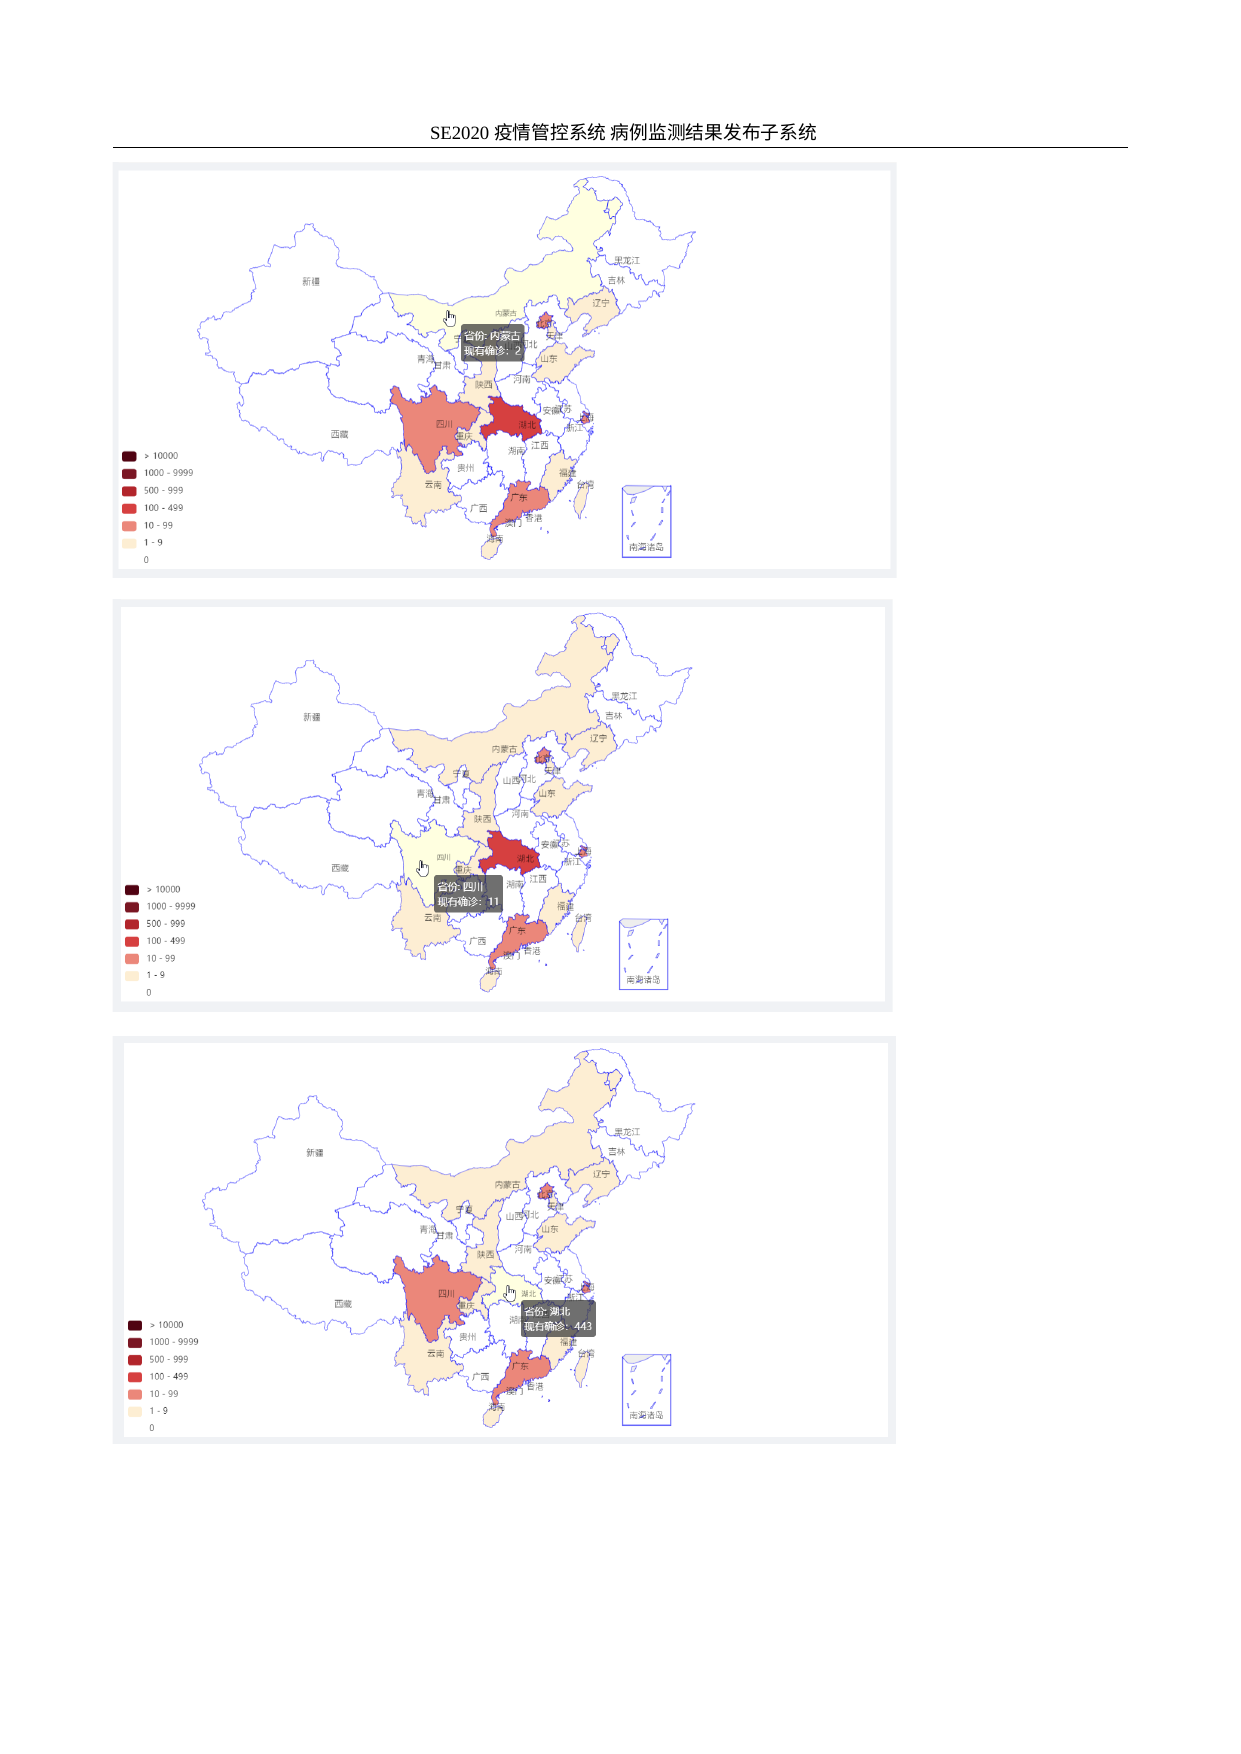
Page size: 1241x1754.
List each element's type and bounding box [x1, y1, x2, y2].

picture [112, 162, 897, 578]
picture [112, 1036, 896, 1444]
picture [112, 599, 893, 1012]
